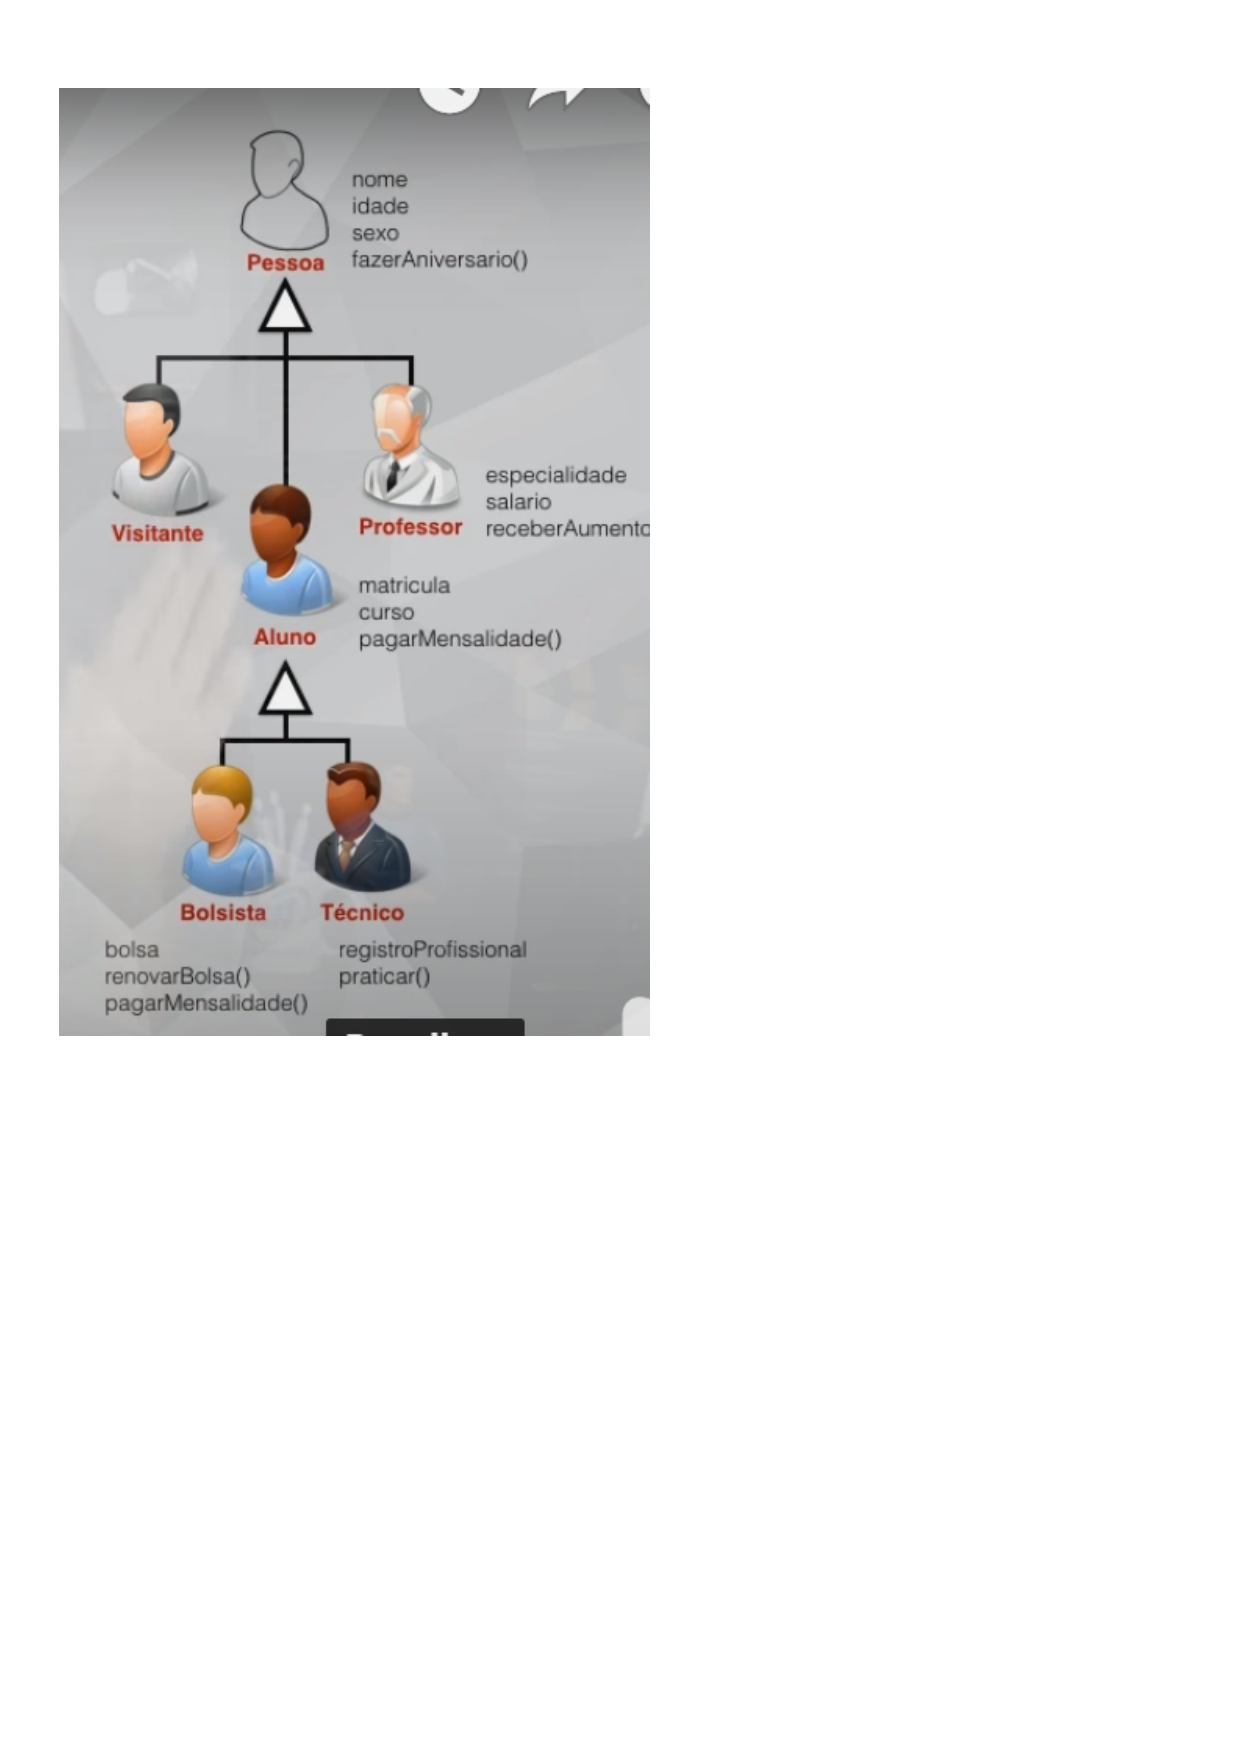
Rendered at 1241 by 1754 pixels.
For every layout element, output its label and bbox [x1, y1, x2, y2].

picture [59, 88, 650, 1036]
